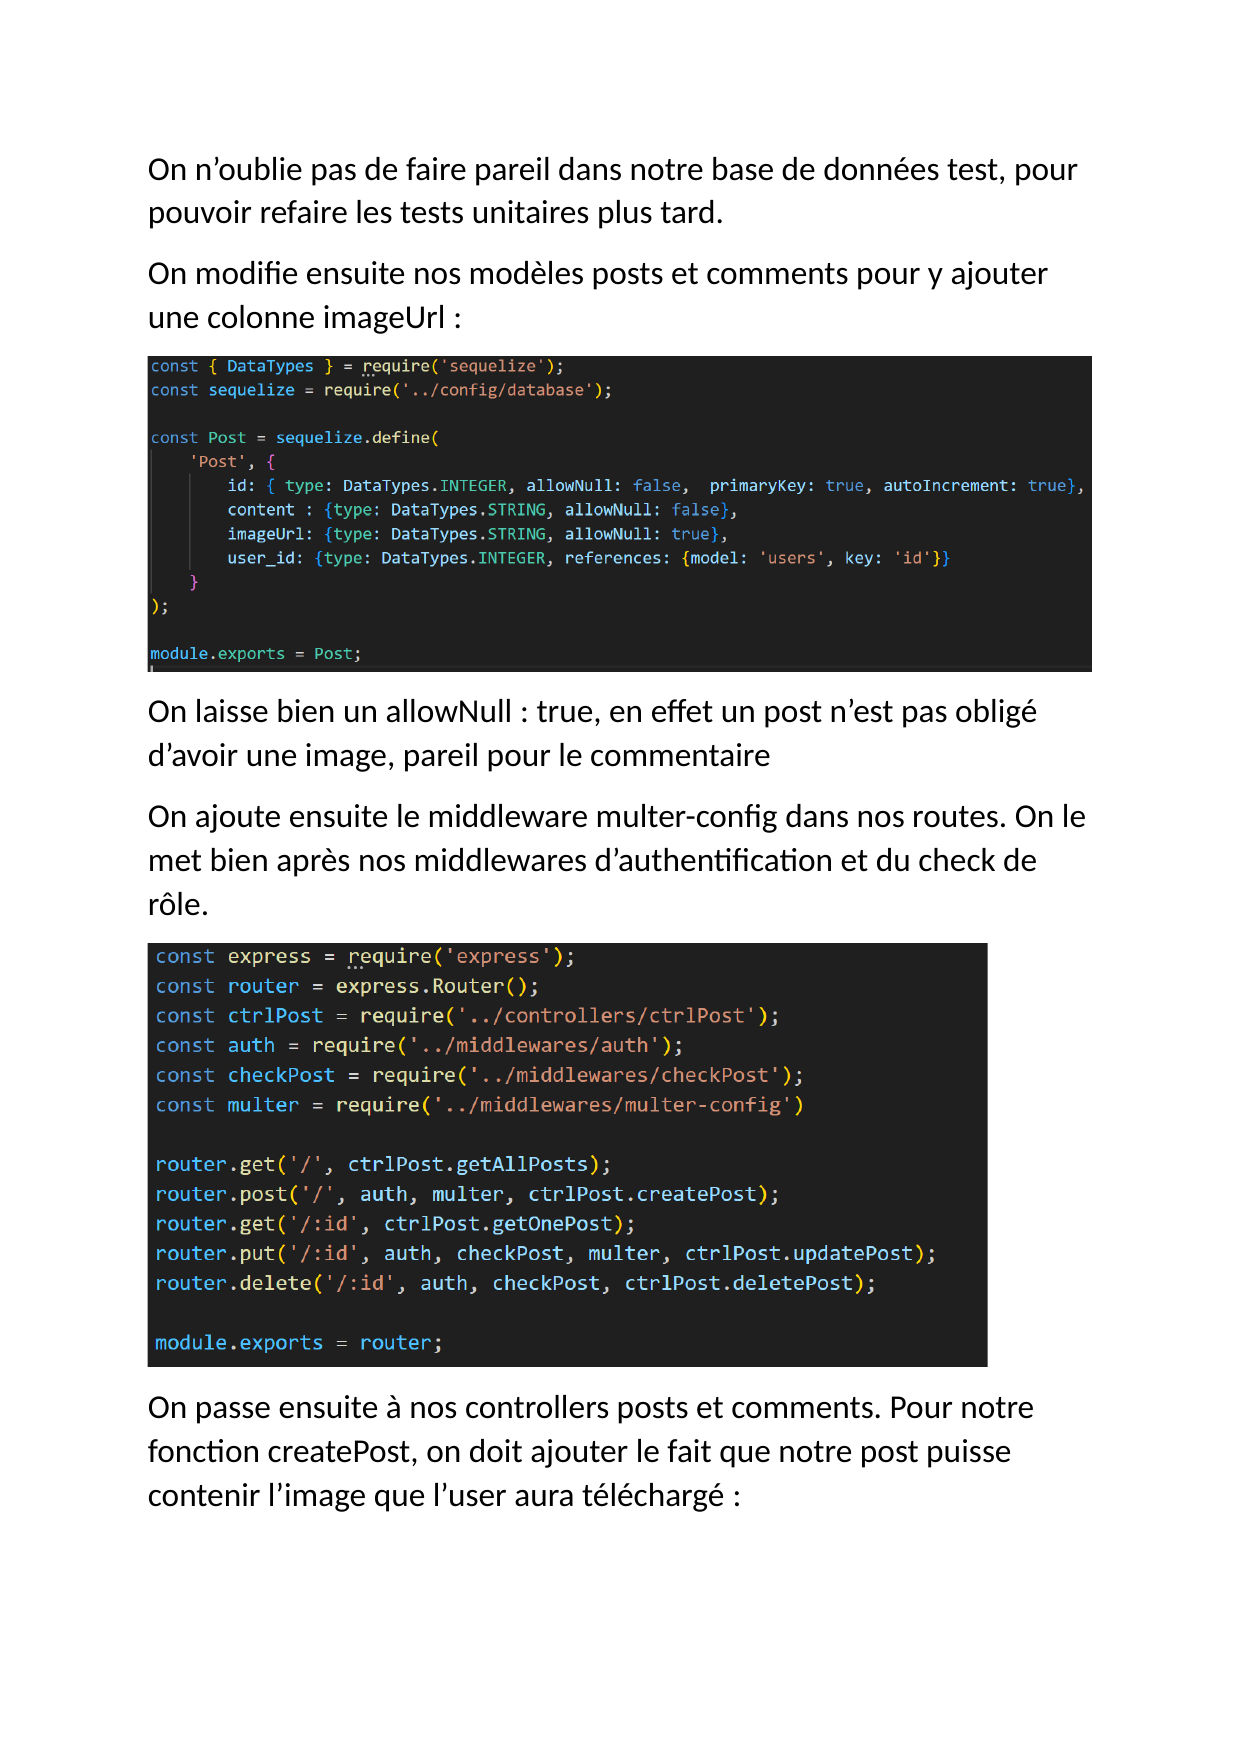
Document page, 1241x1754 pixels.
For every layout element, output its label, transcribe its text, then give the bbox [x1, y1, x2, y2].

text On passe e nsuite à nos controllers posts et comments. Pour notre fonction createPost, on doit ajouter le fait que notre post puisse contenir l’image que l’user aura téléchargé : [148, 1386, 1093, 1514]
text On laisse bien un allowNull : true, en effet un post n’est pas obligé d’avoir une image, pareil pour le commentaire [148, 690, 1093, 775]
text On ajoute ensuite le middleware multer-config dans nos routes. On le met bien après nos middlewares d’authentification et du check de rôle. [148, 794, 1093, 923]
picture [147, 356, 1092, 672]
text On modifie ensuite nos modèles posts et comments pour y ajouter une colonne imageUrl : [148, 252, 1093, 337]
picture [147, 943, 988, 1367]
text On n’oublie pas de faire pareil dans notre base de données test, pour pouvoir refaire les tests unitaires plus tard. [148, 148, 1093, 232]
